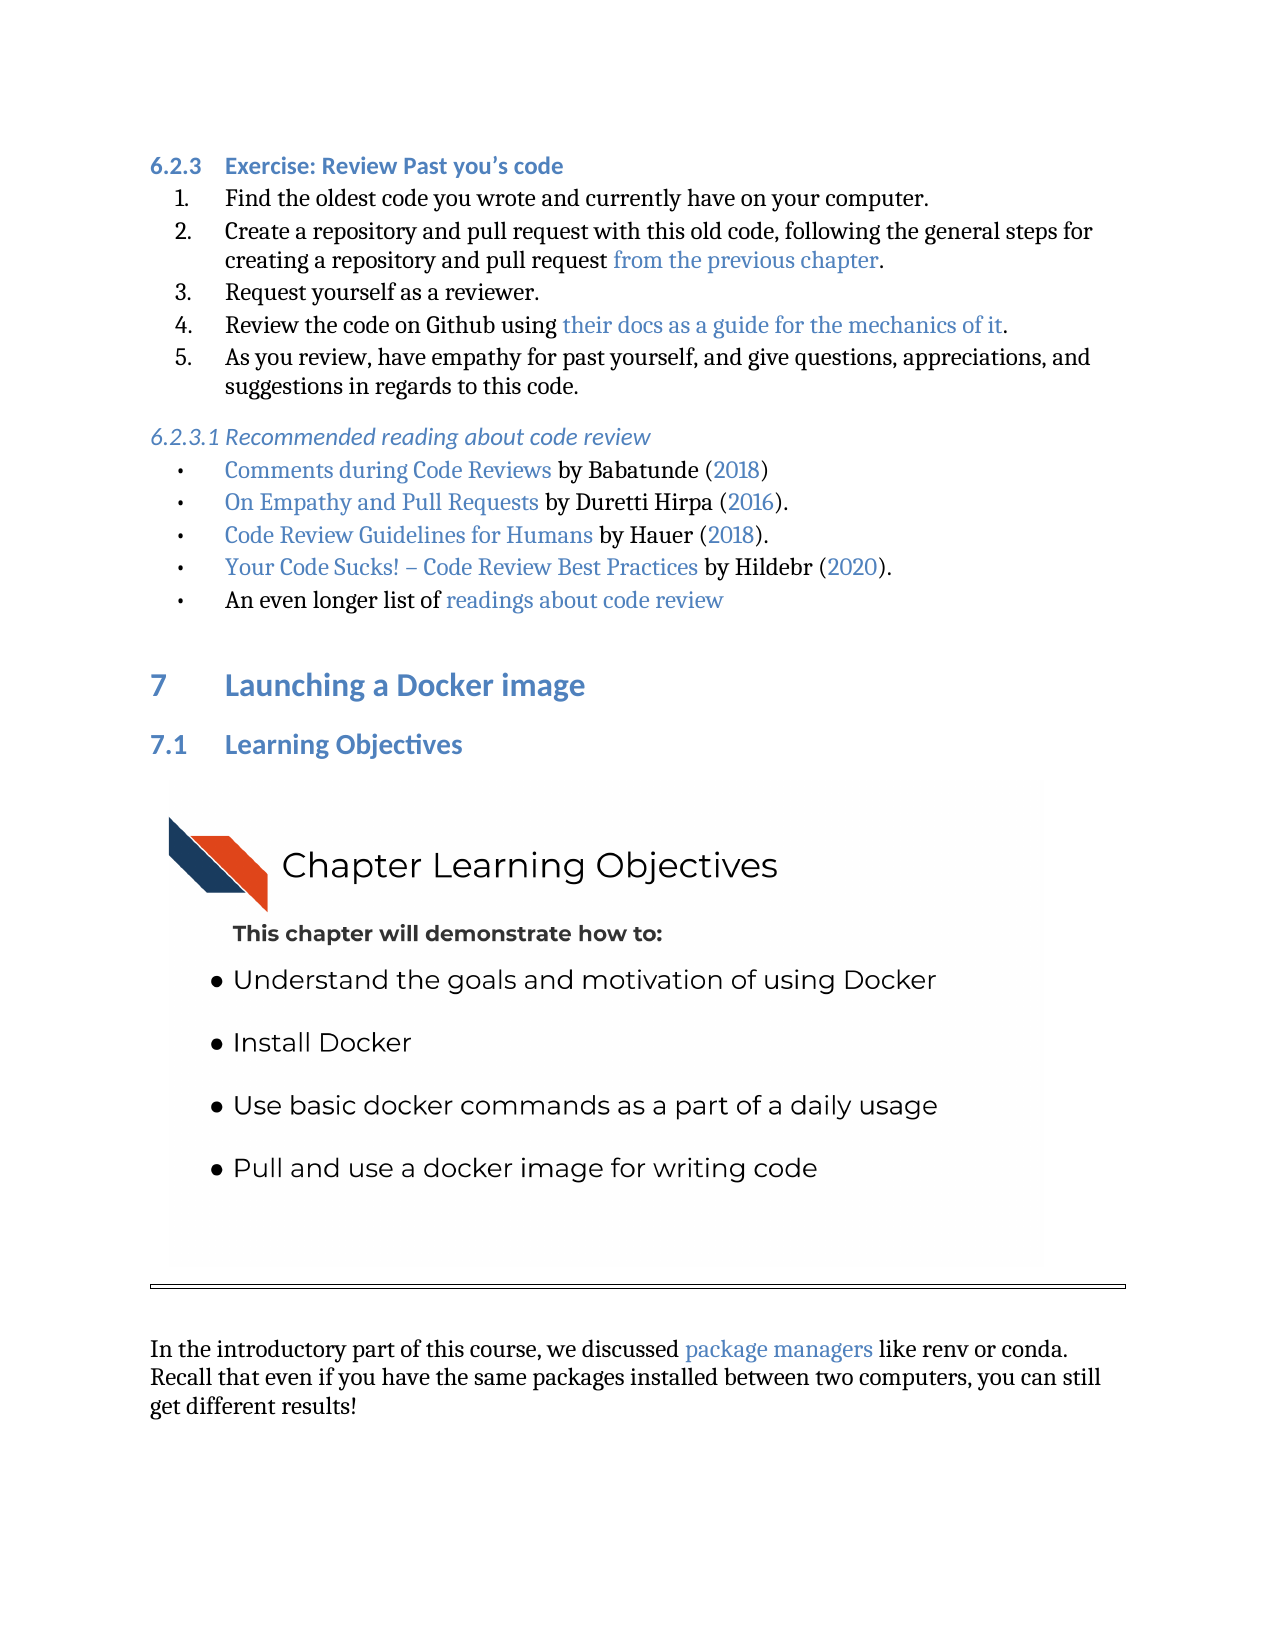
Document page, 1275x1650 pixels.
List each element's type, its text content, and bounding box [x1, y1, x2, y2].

subtitle 6.2.3 Exercise: Review Past you’s code [150, 150, 1125, 181]
subtitle 7 Launching a Docker image [150, 664, 1125, 705]
list Request yourself as a reviewer. [175, 278, 1125, 307]
list Find the oldest code you wrote and currently have on your computer. [175, 184, 1125, 213]
list On Empathy and Pull Requests by Duretti Hirpa (2016). [175, 488, 1125, 517]
list As you review, have empathy for past yourself, and give questions, appreciations, and suggestions in regards to this code. [175, 343, 1125, 401]
subtitle 6.2.3.1 Recommended reading about code review [150, 421, 1125, 452]
list An even longer list of readings about code review [175, 586, 1125, 614]
subtitle 7.1 Learning Objectives [150, 726, 1125, 762]
picture [168, 780, 1044, 1267]
list Create a repository and pull request with this old code, following the general steps for creating a repository and pull request from the previous chapter. [175, 217, 1125, 274]
list Your Code Sucks! – Code Review Best Practices by Hildebr (2020). [175, 553, 1125, 582]
list Comments during Code Reviews by Babatunde (2018) [175, 456, 1125, 484]
text In the introductory part of this course, we discussed package managers like renv or conda. Recall that even if you have the same packages installed between two computers, you can still get different results! [150, 1334, 1125, 1421]
list Code Review Guidelines for Humans by Hauer (2018). [175, 521, 1125, 549]
list Review the code on Github using their docs as a guide for the mechanics of it. [175, 311, 1125, 339]
